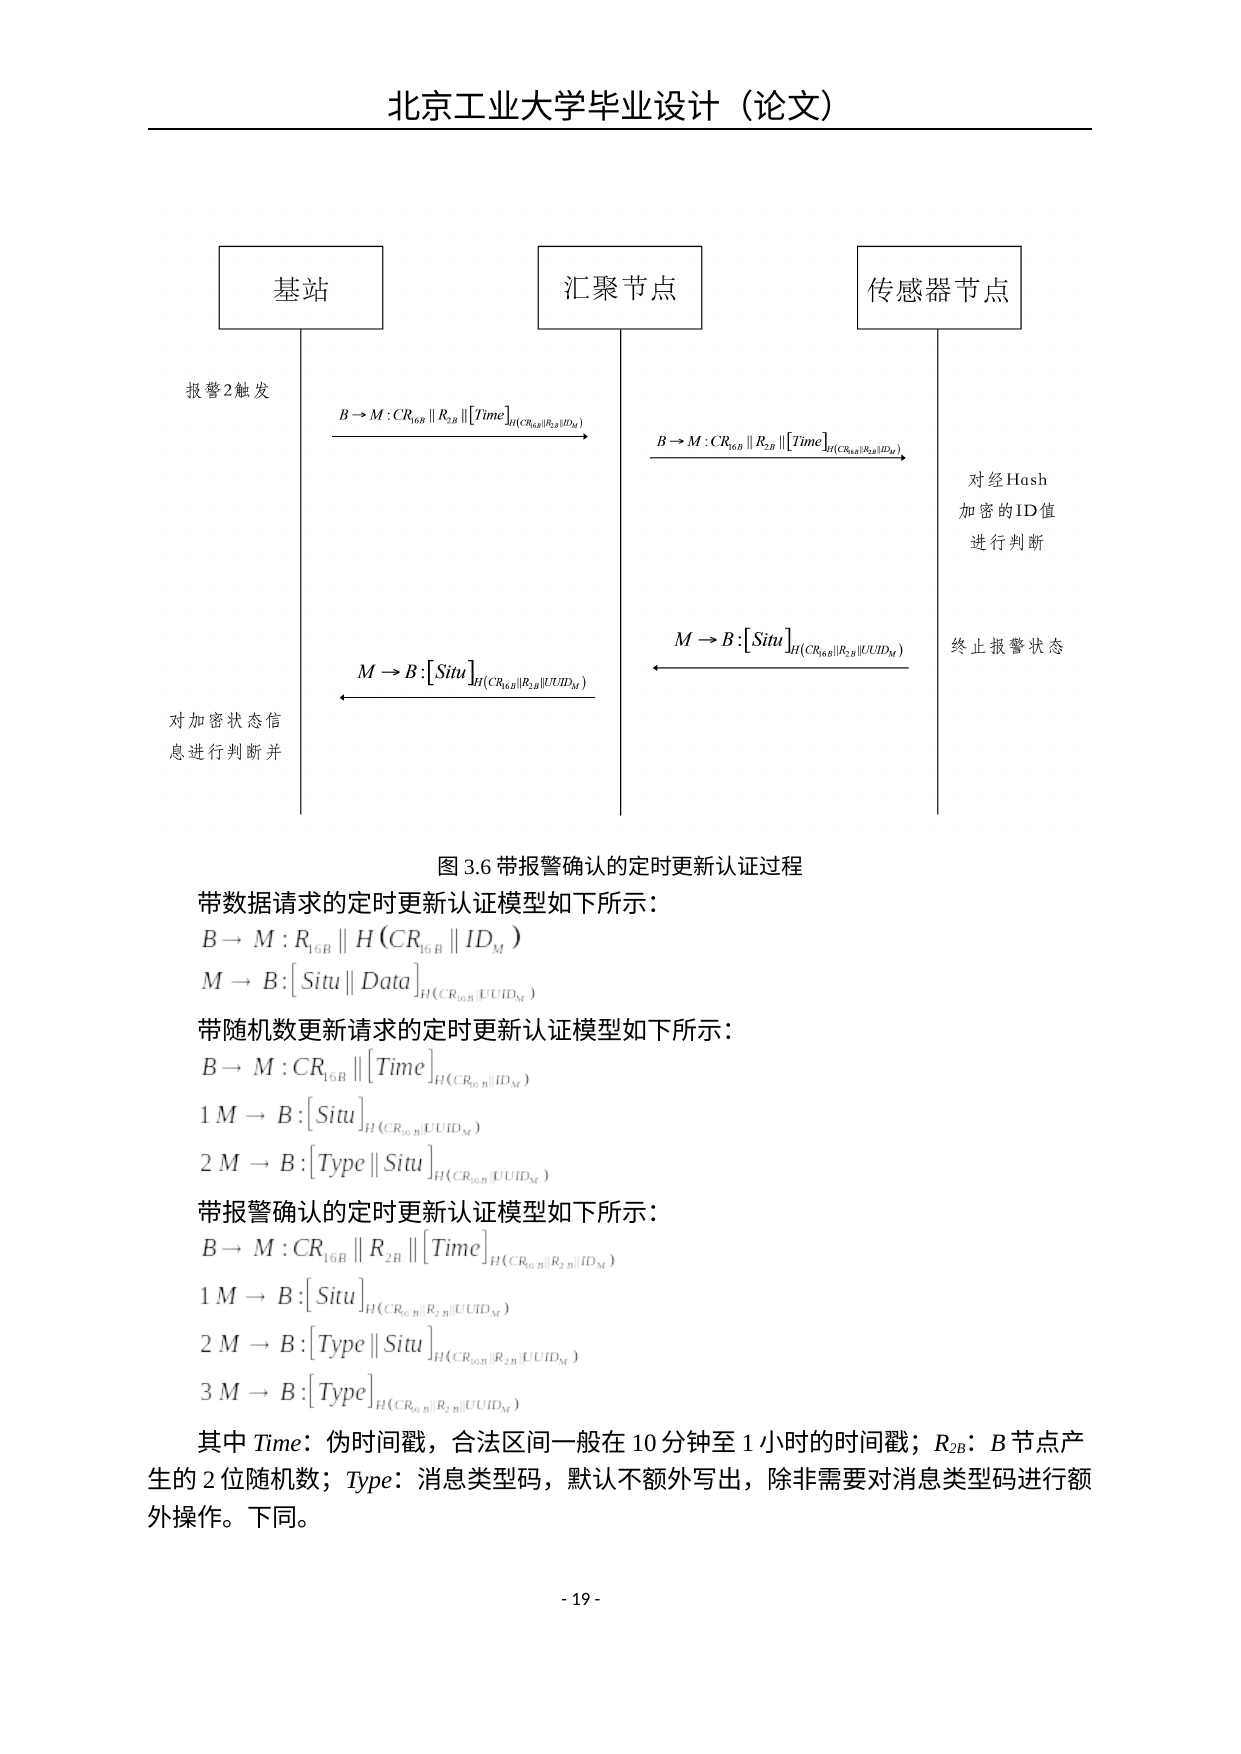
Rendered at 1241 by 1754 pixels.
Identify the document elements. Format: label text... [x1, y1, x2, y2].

text 带报警确认的定时更新认证模型如下所示： [148, 1191, 1092, 1229]
text 图3.6 带报警确认的定时更新认证过程 [148, 845, 1092, 882]
text 带随机数更新请求的定时更新认证模型如下所示： [148, 1010, 1092, 1047]
picture [147, 177, 1093, 845]
text 其中Time：伪时间戳，合法区间一般在10分钟至1小时的时间戳；R2B：B节点产生的2位随机数；Type：消息类型码，默认不额外写出，除非需要对消息类型码进行额外操作。下同。 [148, 1421, 1092, 1533]
text 带数据请求的定时更新认证模型如下所示： [148, 882, 1092, 920]
